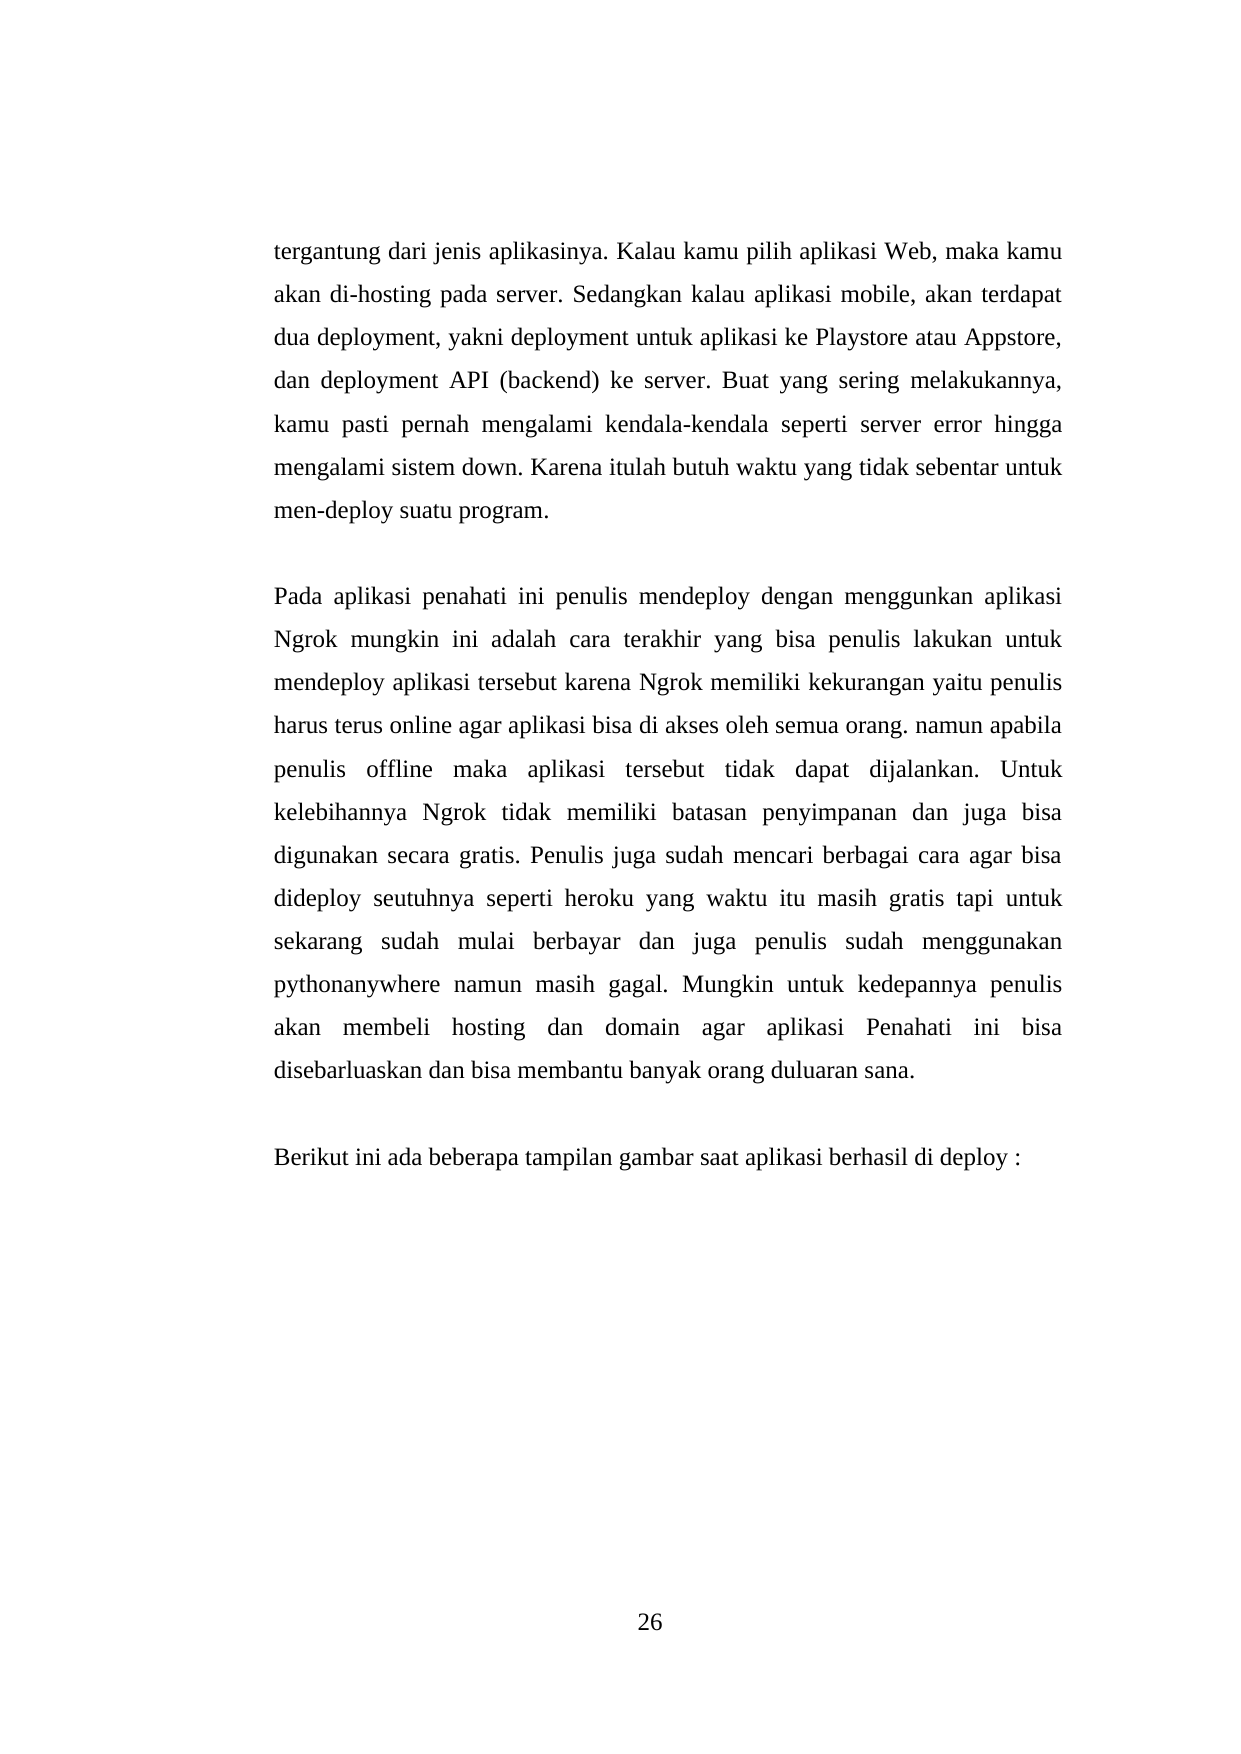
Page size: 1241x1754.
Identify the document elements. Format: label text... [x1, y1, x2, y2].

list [274, 236, 1063, 524]
list Pada aplikasi penahati ini penulis mendeploy dengan menggunkan aplikasi Ngrok mungkin ini adalah cara terakhir yang bisa penulis lakukan untuk mendeploy aplikasi tersebut karena Ngrok memiliki kekurangan yaitu penulis harus terus online agar aplikasi bisa di akses oleh semua orang. namun apabila penulis offline maka aplikasi tersebut tidak dapat dijalankan. Untuk kelebihannya Ngrok tidak memiliki batasan penyimpanan dan juga bisa digunakan secara gratis. Penulis juga sudah mencari berbagai cara agar bisa dideploy seutuhnya seperti heroku yang waktu itu masih gratis tapi untuk sekarang sudah mulai berbayar dan juga penulis sudah menggunakan pythonanywhere namun masih gagal. Mungkin untuk kedepannya penulis akan membeli hosting dan domain agar aplikasi Penahati ini bisa disebarluaskan dan bisa membantu banyak orang duluaran sana. [274, 581, 1063, 1084]
list Berikut ini ada beberapa tampilan gambar saat aplikasi berhasil di deploy : [274, 1142, 1063, 1171]
